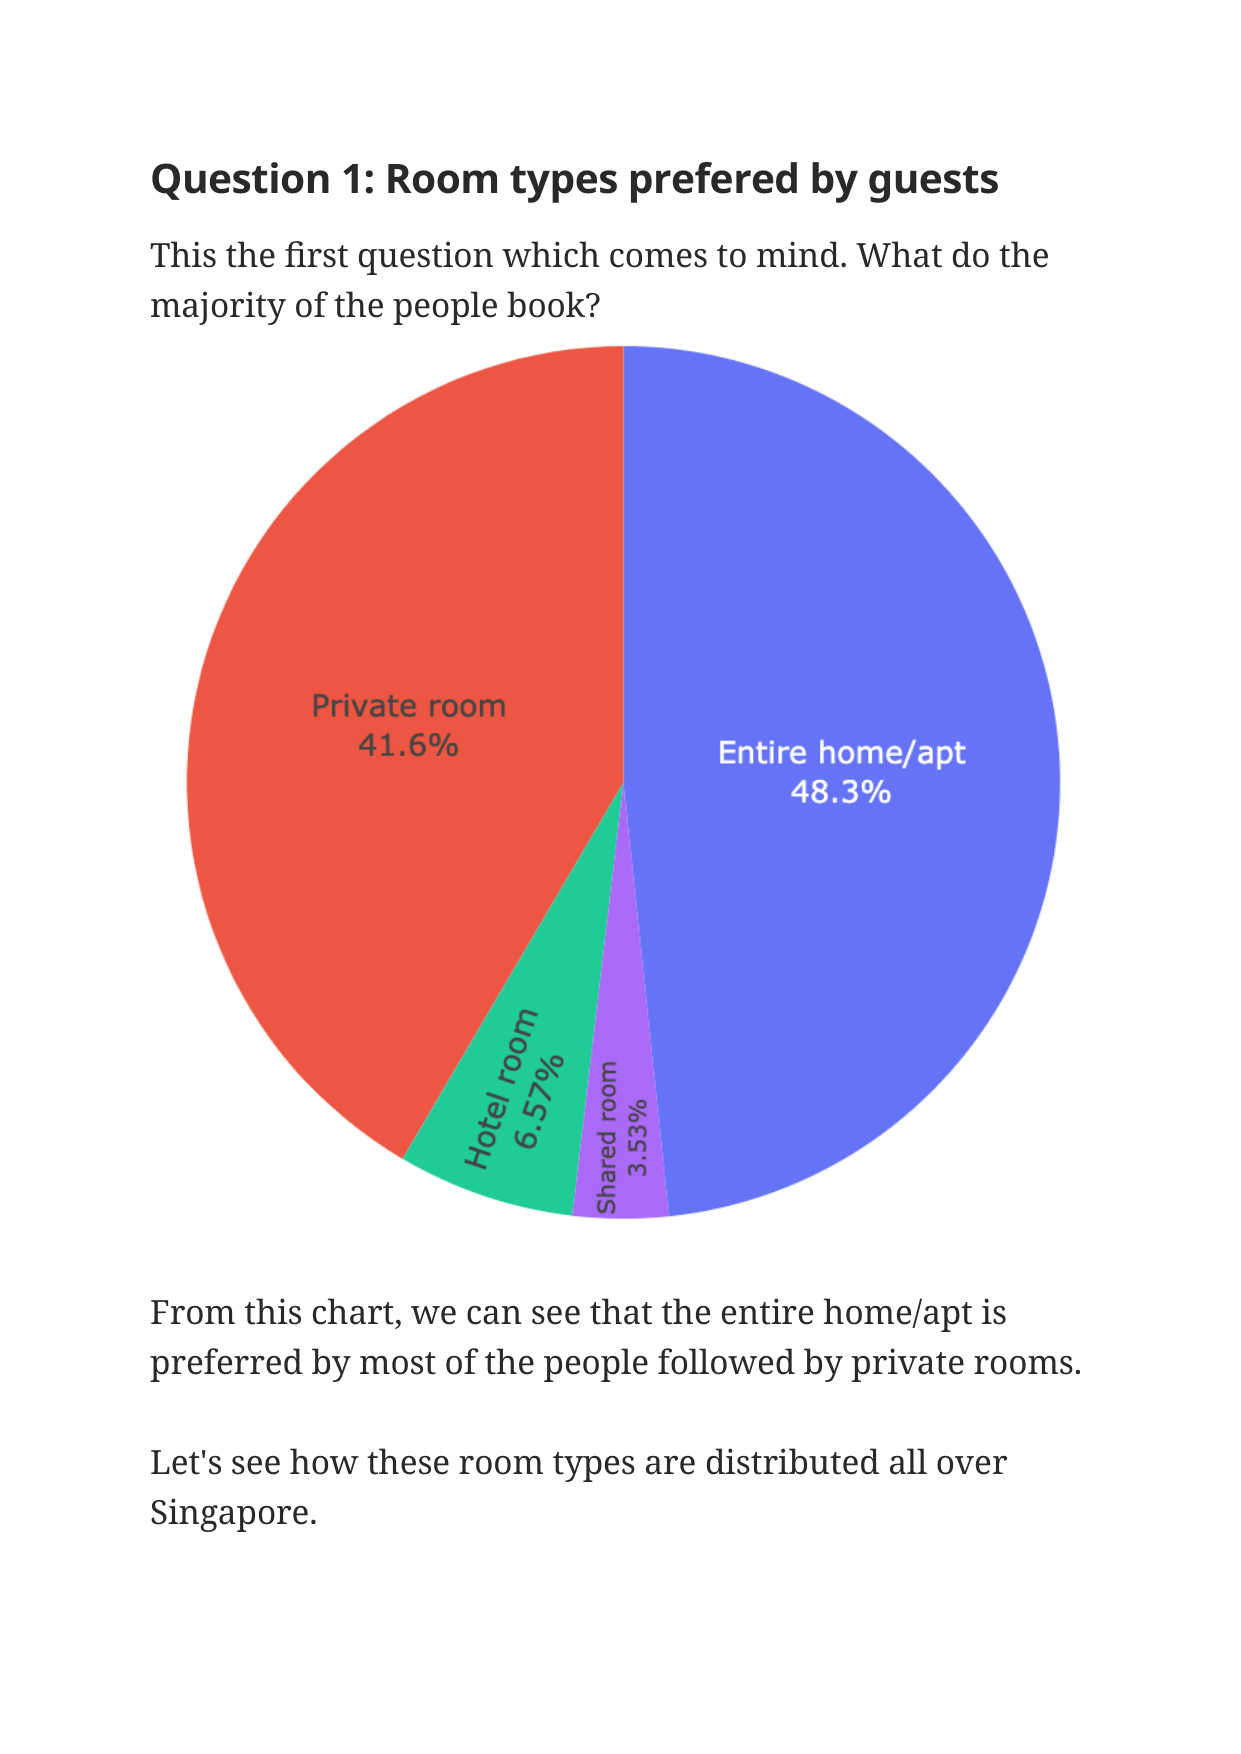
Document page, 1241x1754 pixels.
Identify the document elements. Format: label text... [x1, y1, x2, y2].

text This the first question which comes to mind. What do the majority of the people book? [150, 227, 1090, 326]
text Question 1: Room types prefered by guests [150, 150, 1090, 205]
picture [150, 326, 1091, 1234]
text From this chart, we can see that the entire home/apt is preferred by most of the people followed by private rooms. [150, 1284, 1090, 1384]
text Let's see how these room types are distributed all over Singapore. [150, 1434, 1090, 1534]
